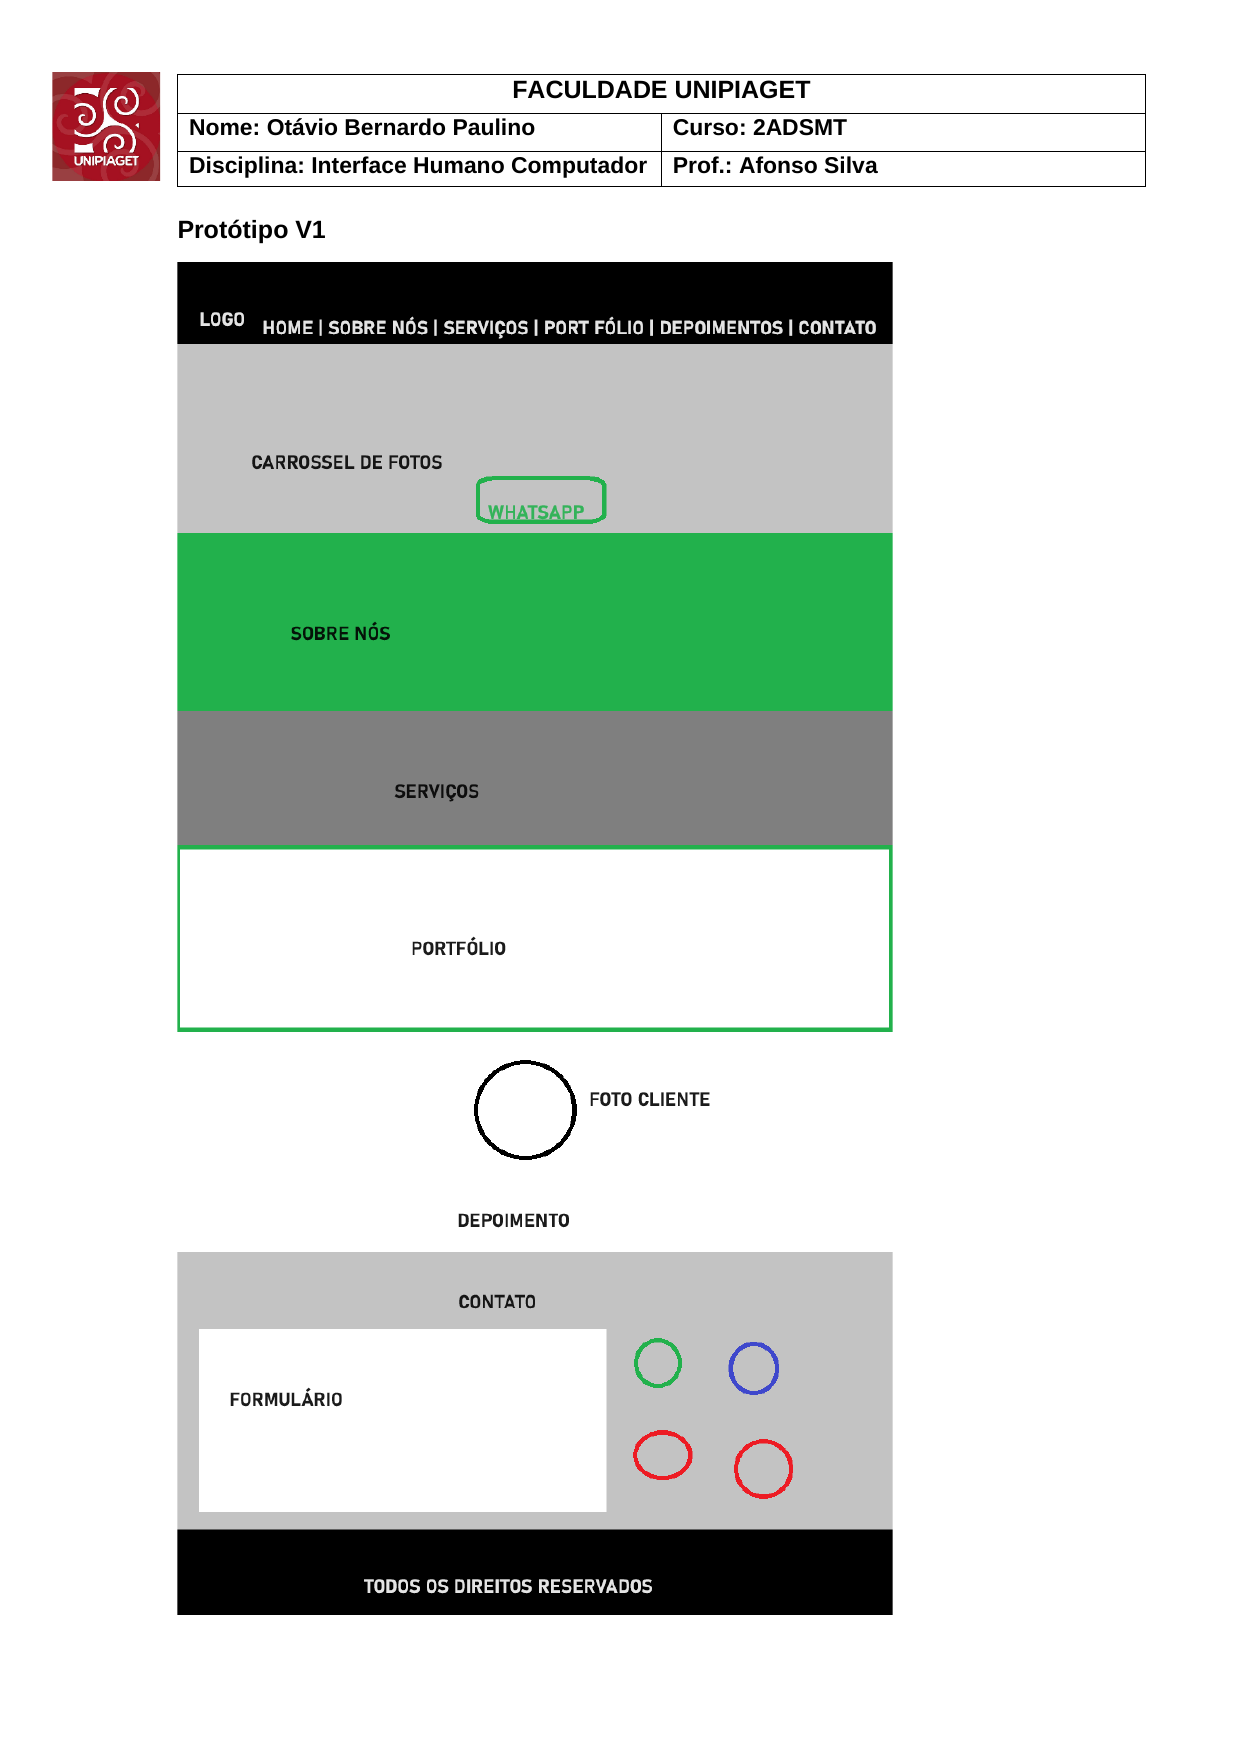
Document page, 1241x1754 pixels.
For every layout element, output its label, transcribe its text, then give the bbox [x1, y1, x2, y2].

picture [52, 72, 161, 181]
picture [177, 262, 893, 1615]
text Protótipo V1 [177, 215, 1122, 243]
